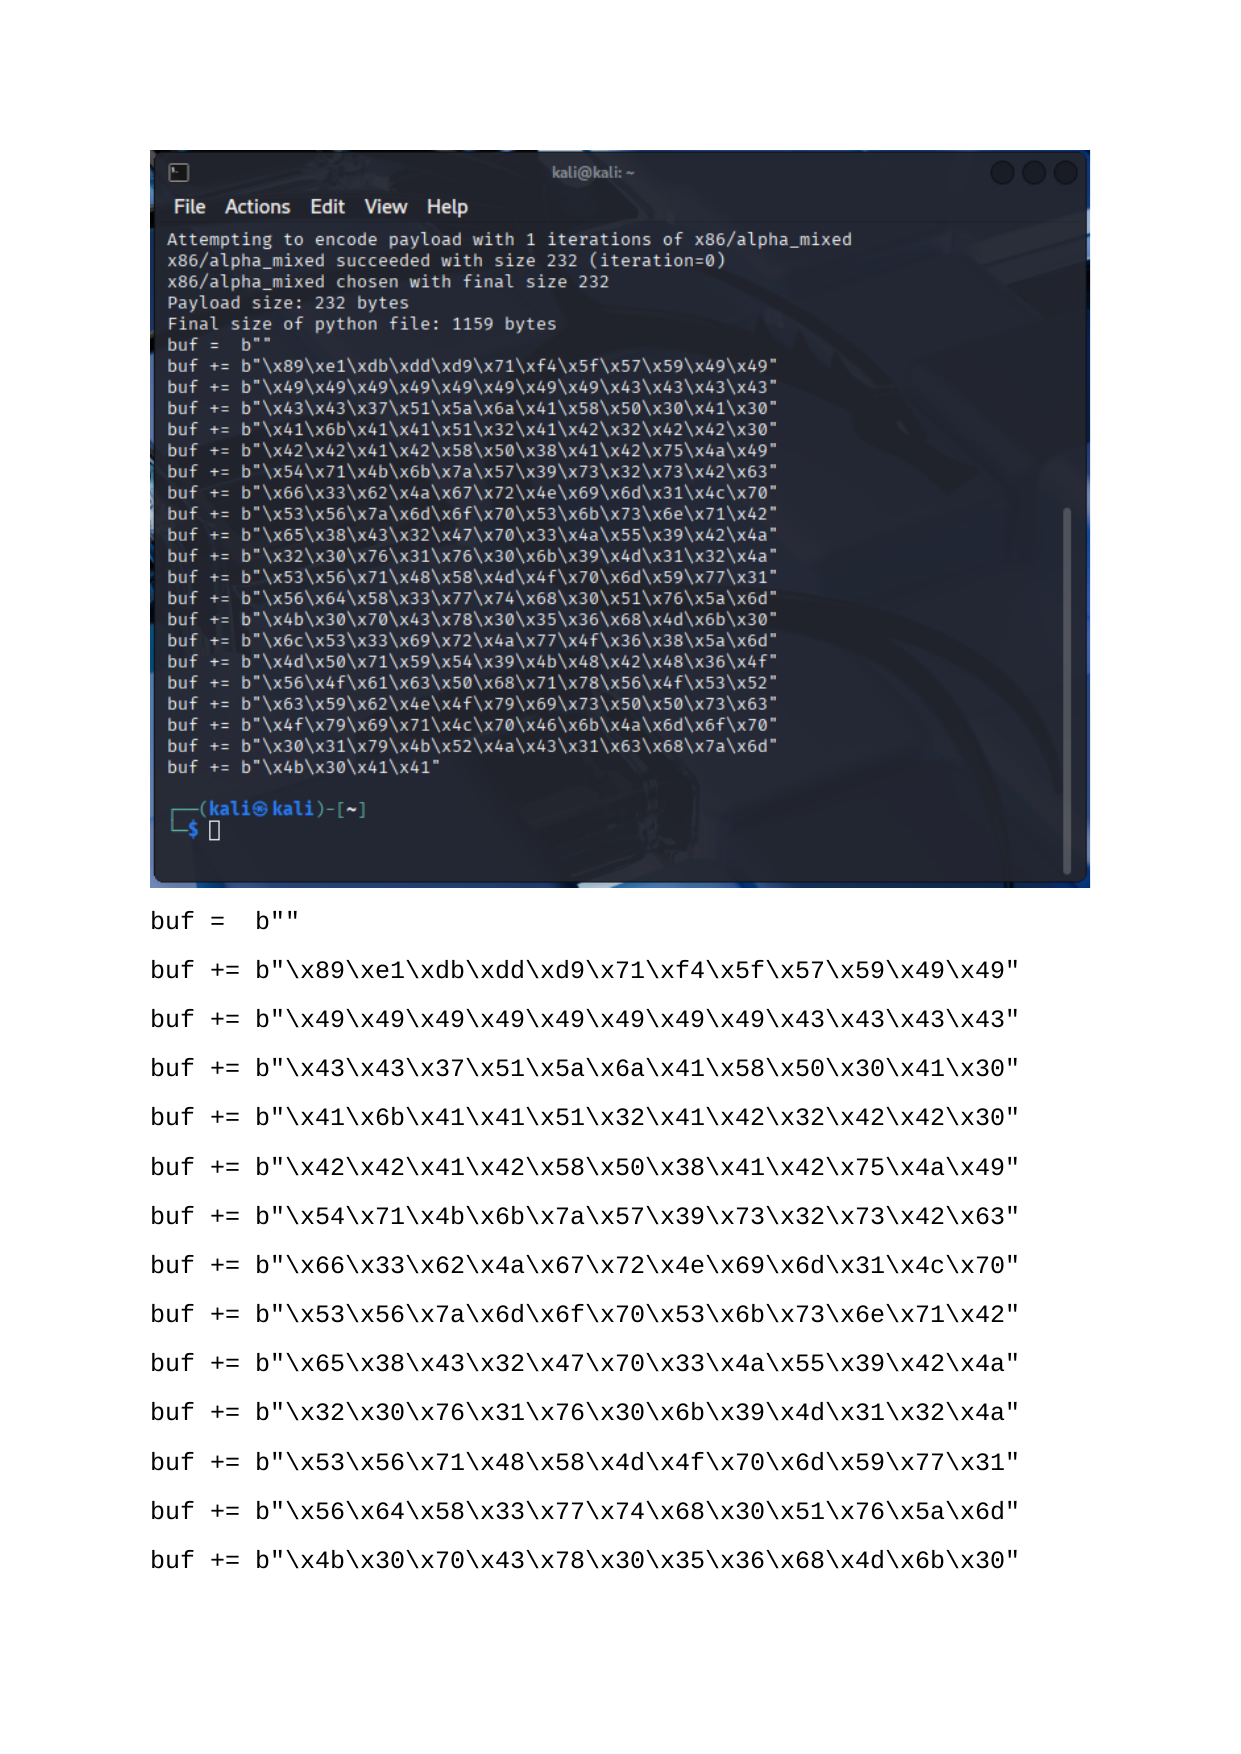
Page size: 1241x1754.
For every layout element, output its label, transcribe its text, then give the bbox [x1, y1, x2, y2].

text buf += b"\x53\x56\x71\x48\x58\x4d\x4f\x70\x6d\x59\x77\x31" [150, 1449, 1090, 1477]
text buf += b"\x89\xe1\xdb\xdd\xd9\x71\xf4\x5f\x57\x59\x49\x49" [150, 957, 1090, 986]
text buf += b"\x43\x43\x37\x51\x5a\x6a\x41\x58\x50\x30\x41\x30" [150, 1056, 1090, 1084]
text buf += b"\x4b\x30\x70\x43\x78\x30\x35\x36\x68\x4d\x6b\x30" [150, 1547, 1090, 1576]
text buf += b"\x54\x71\x4b\x6b\x7a\x57\x39\x73\x32\x73\x42\x63" [150, 1203, 1090, 1232]
text buf += b"\x66\x33\x62\x4a\x67\x72\x4e\x69\x6d\x31\x4c\x70" [150, 1252, 1090, 1281]
text buf += b"\x53\x56\x7a\x6d\x6f\x70\x53\x6b\x73\x6e\x71\x42" [150, 1302, 1090, 1330]
text buf += b"\x56\x64\x58\x33\x77\x74\x68\x30\x51\x76\x5a\x6d" [150, 1498, 1090, 1527]
picture [150, 150, 1091, 888]
text buf += b"\x41\x6b\x41\x41\x51\x32\x41\x42\x32\x42\x42\x30" [150, 1105, 1090, 1133]
text buf += b"\x65\x38\x43\x32\x47\x70\x33\x4a\x55\x39\x42\x4a" [150, 1351, 1090, 1379]
text buf += b"\x32\x30\x76\x31\x76\x30\x6b\x39\x4d\x31\x32\x4a" [150, 1400, 1090, 1428]
text buf += b"\x49\x49\x49\x49\x49\x49\x49\x49\x43\x43\x43\x43" [150, 1007, 1090, 1035]
text buf = b"" [150, 908, 1090, 937]
text buf += b"\x42\x42\x41\x42\x58\x50\x38\x41\x42\x75\x4a\x49" [150, 1154, 1090, 1182]
